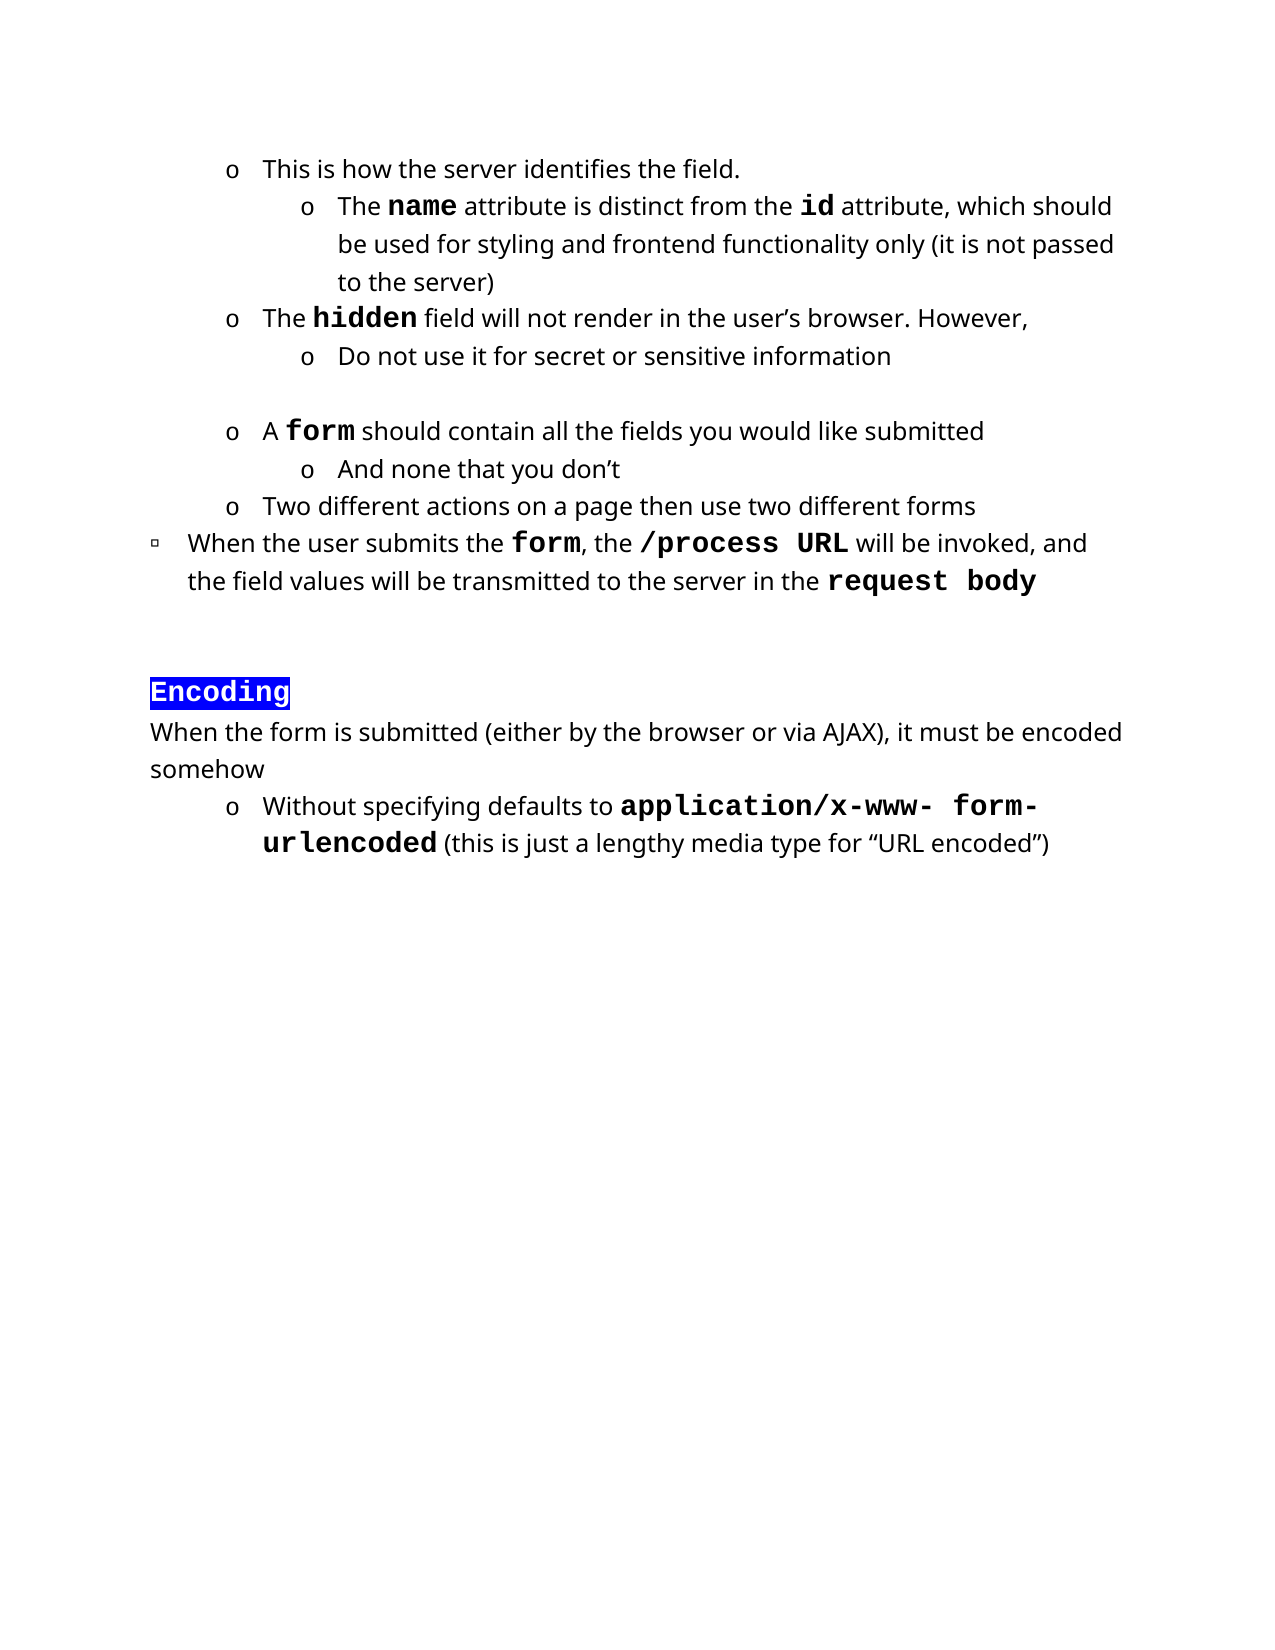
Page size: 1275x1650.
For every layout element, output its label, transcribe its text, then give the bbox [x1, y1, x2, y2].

text The hidden field will not render in the user’s browser. However, [225, 300, 1125, 337]
text When the user submits the form, the /process URL will be invoked, and the field values will be transmitted to the server in the request body [150, 525, 1125, 600]
text Two different actions on a page then use two different forms [225, 487, 1125, 525]
text Without specifying defaults to application/x-www- form-urlencoded (this is just a lengthy media type for “URL encoded”) [225, 787, 1125, 862]
text The name attribute is distinct from the id attribute, which should be used for styling and frontend functionality only (it is not passed to the server) [300, 187, 1125, 300]
text And none that you don’t [300, 450, 1125, 487]
text This is how the server identifies the field. [225, 150, 1125, 187]
text A form should contain all the fields you would like submitted [225, 412, 1125, 450]
text When the form is submitted (either by the browser or via AJAX), it must be encoded somehow [150, 712, 1125, 787]
text Do not use it for secret or sensitive information [300, 337, 1125, 375]
list Encoding [150, 675, 1125, 712]
